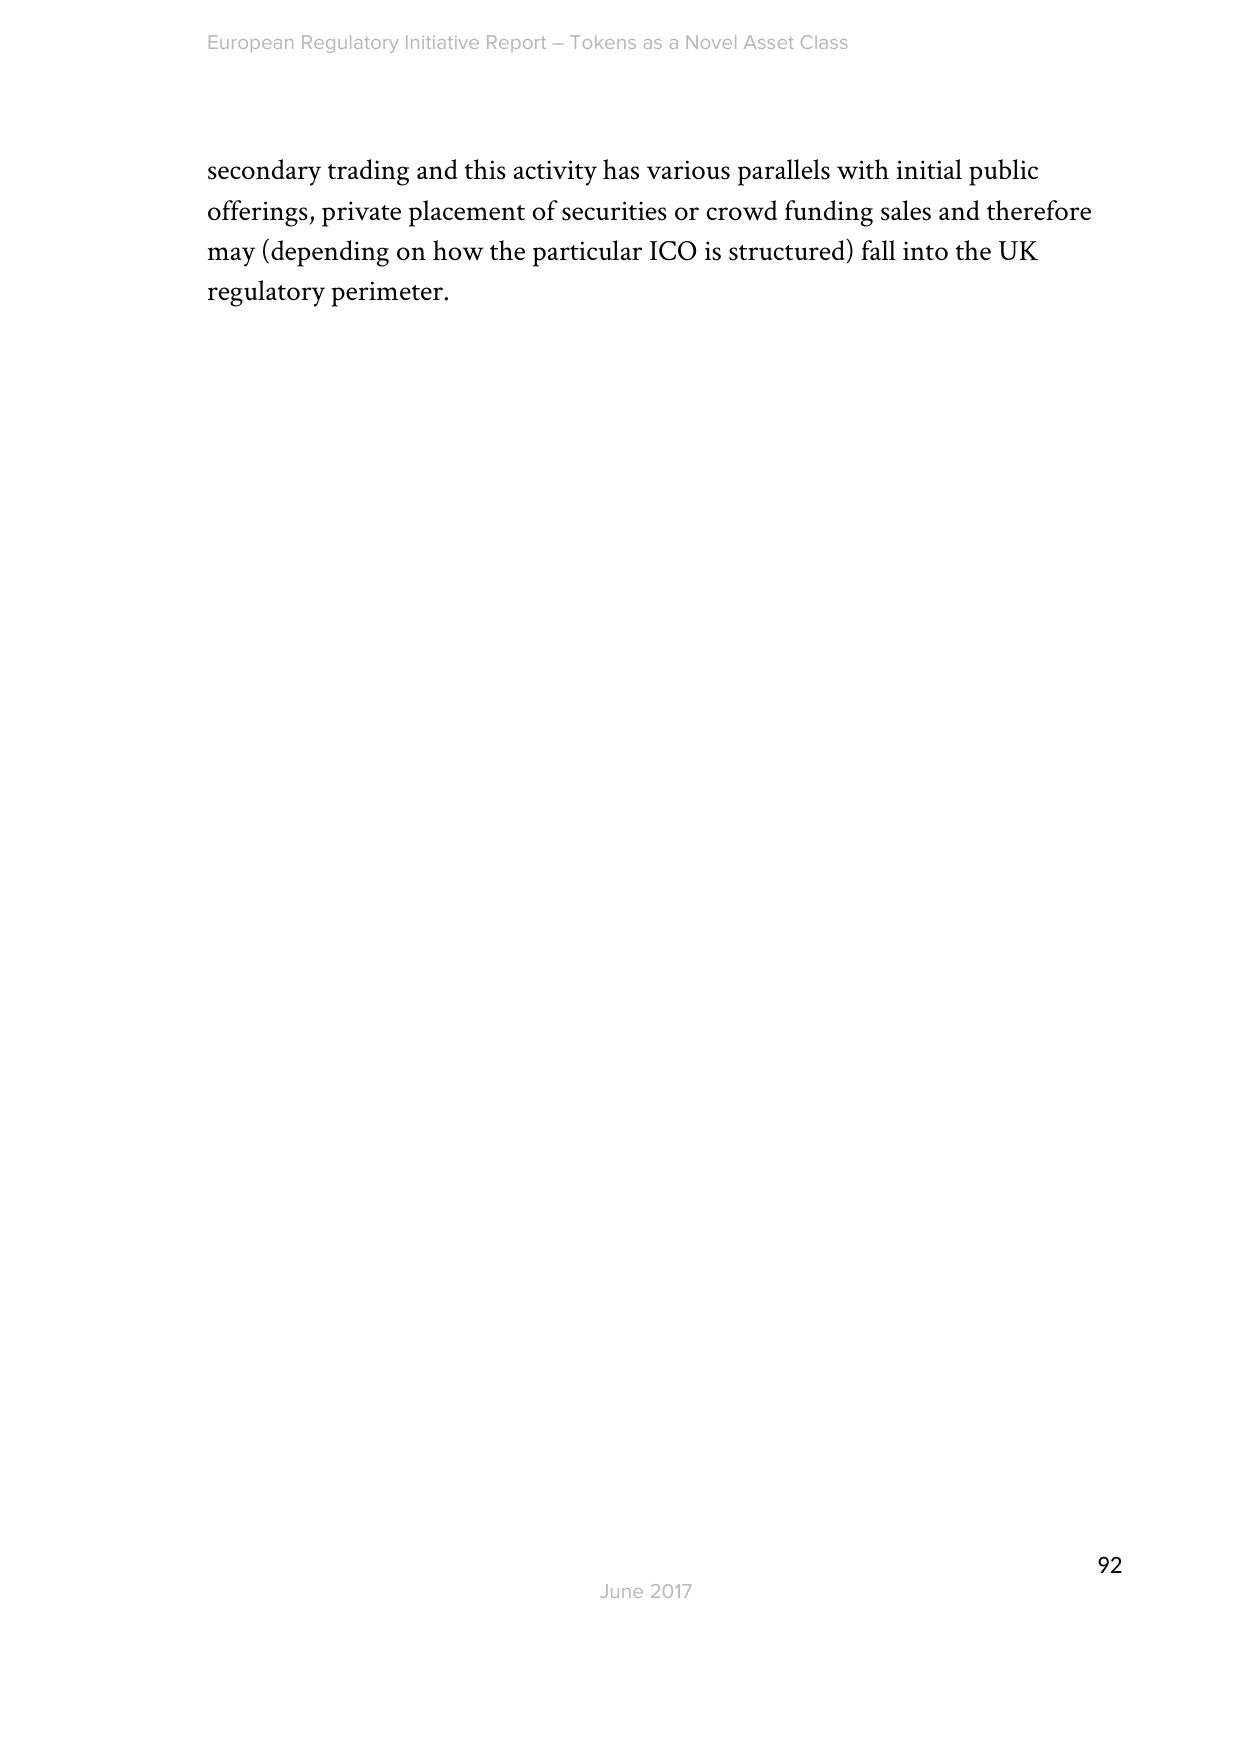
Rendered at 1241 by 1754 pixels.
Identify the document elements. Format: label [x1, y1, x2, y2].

text [207, 148, 1122, 309]
